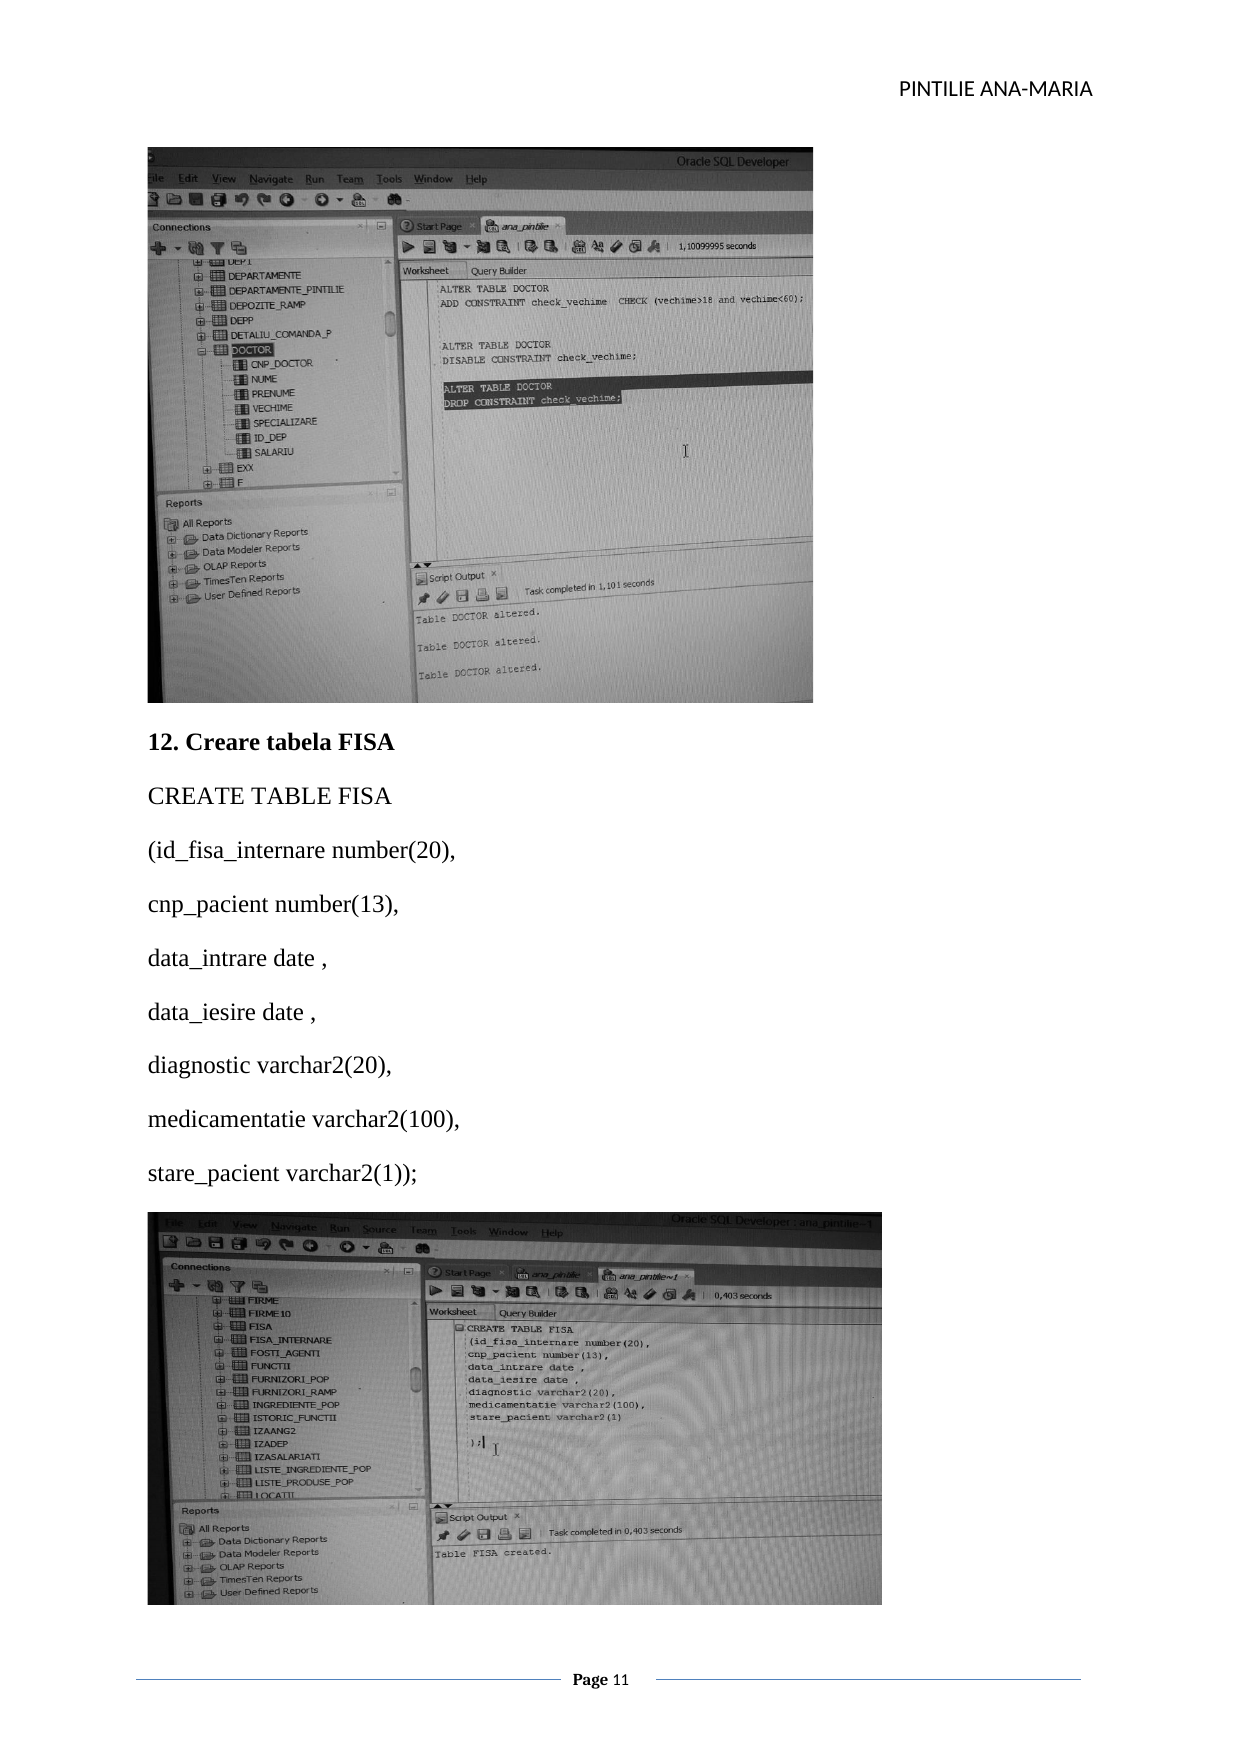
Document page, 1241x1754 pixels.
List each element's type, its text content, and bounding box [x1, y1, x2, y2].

text CREATE TABLE FISA [148, 781, 1093, 810]
text diagnostic varchar2(20), [148, 1050, 1093, 1079]
text cnp_pacient number(13), [148, 889, 1093, 918]
text 12. Creare tabela FISA [148, 727, 1093, 756]
text (id_fisa_internare number(20), [148, 835, 1093, 864]
text medicamentatie varchar2(100), [148, 1104, 1093, 1133]
text data_intrare date , [148, 943, 1093, 971]
text data_iesire date , [148, 997, 1093, 1025]
text stare_pacient varchar2(1)); [148, 1158, 1093, 1187]
